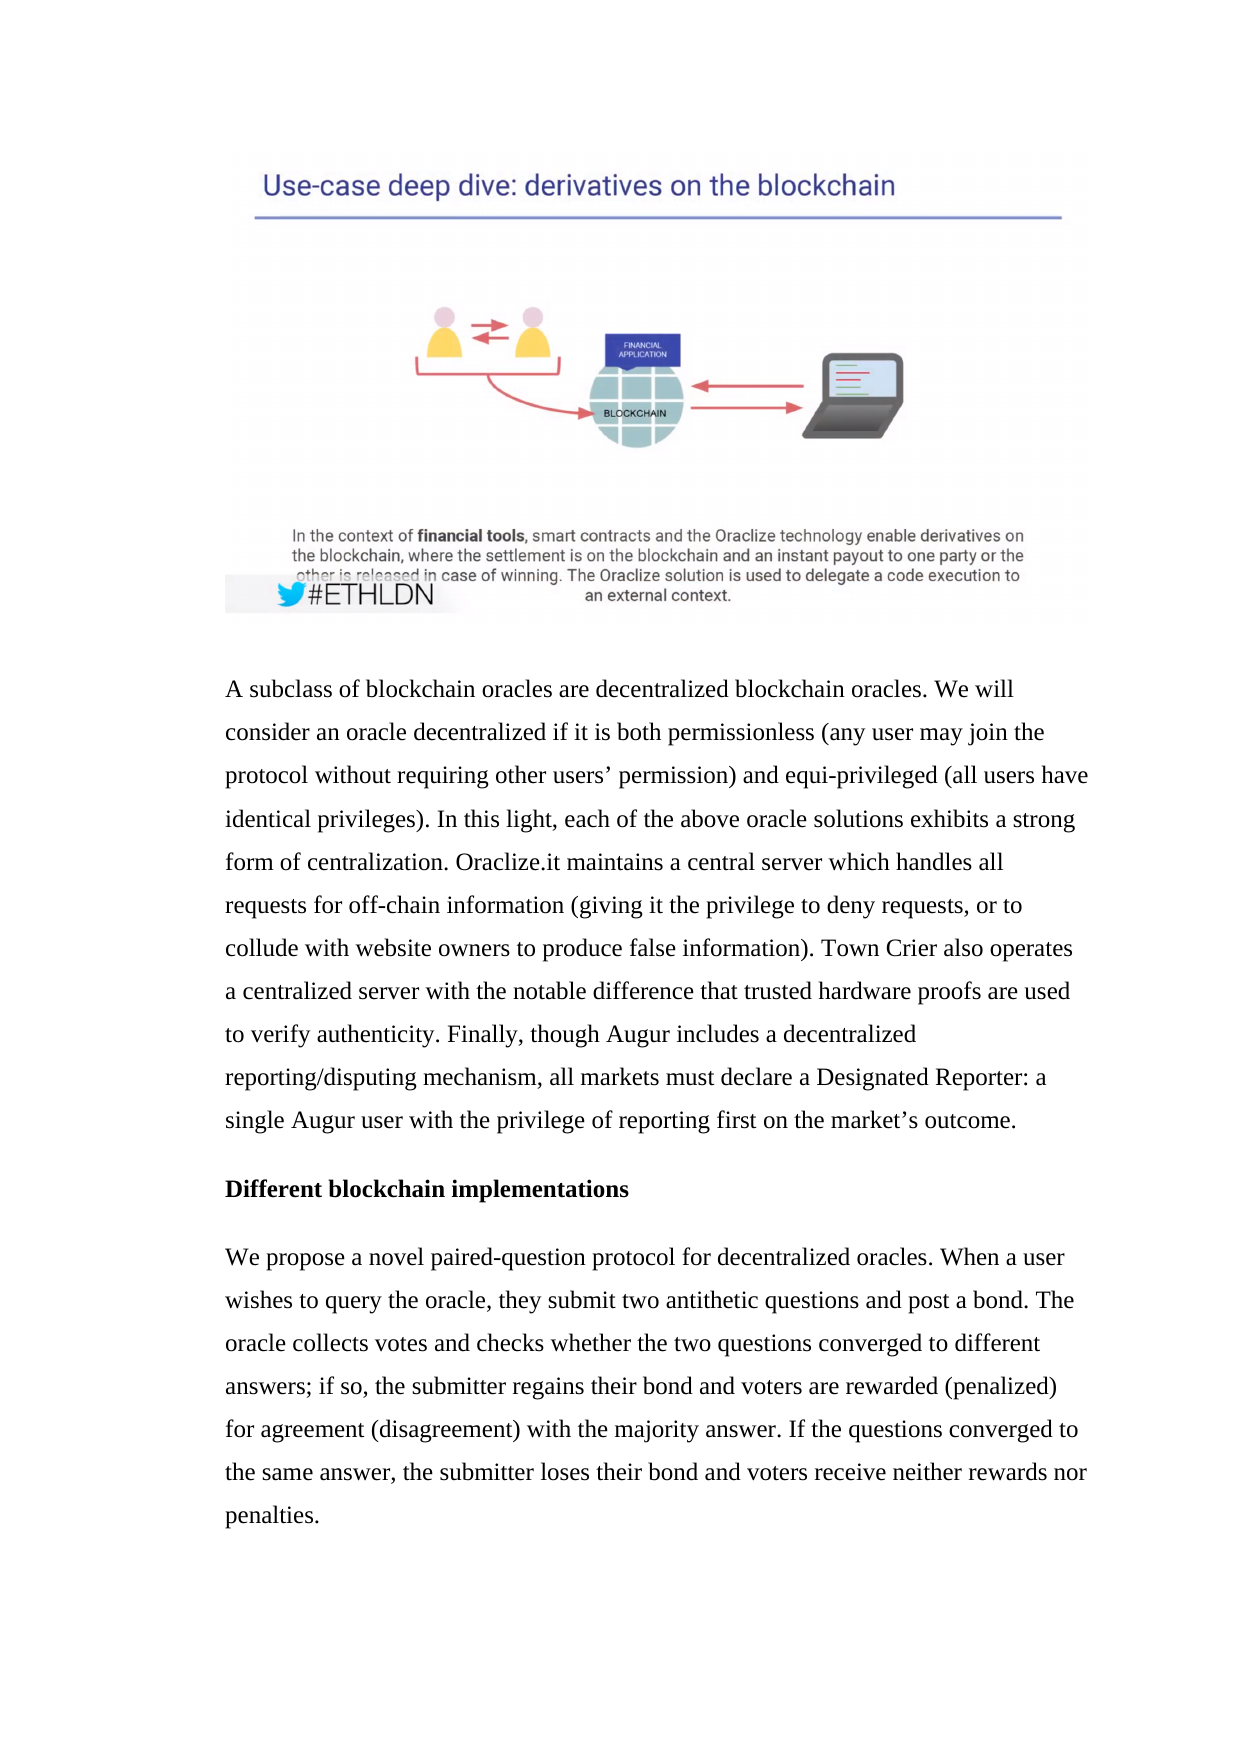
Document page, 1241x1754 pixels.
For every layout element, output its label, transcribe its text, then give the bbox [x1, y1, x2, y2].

picture [225, 150, 1091, 637]
text Different blockchain implementations [225, 1174, 1090, 1202]
text We propose a novel paired-question protocol for decentralized oracles. When a user wishes to query the oracle, they submit two antithetic questions and post a bond. The oracle collects votes and checks whether the two questions converged to different answers; if so, the submitter regains their bond and voters are rewarded (penalized) for agreement (disagreement) with the majority answer. If the questions converged to the same answer, the submitter loses their bond and voters receive neither rewards nor penalties. [225, 1242, 1090, 1529]
text A subclass of blockchain oracles are decentralized blockchain oracles. We will consider an oracle decentralized if it is both permissionless (any user may join the protocol without requiring other users’ permission) and equi-privileged (all users have identical privileges). In this light, each of the above oracle solutions exhibits a strong form of centralization. Oraclize.it maintains a central server which handles all requests for off-chain information (giving it the privilege to deny requests, or to collude with website owners to produce false information). Town Crier also operates a centralized server with the notable difference that trusted hardware proofs are used to verify authenticity. Finally, though Augur includes a decentralized reporting/disputing mechanism, all markets must declare a Designated Reporter: a single Augur user with the privilege of reporting first on the market’s outcome. [225, 674, 1090, 1134]
